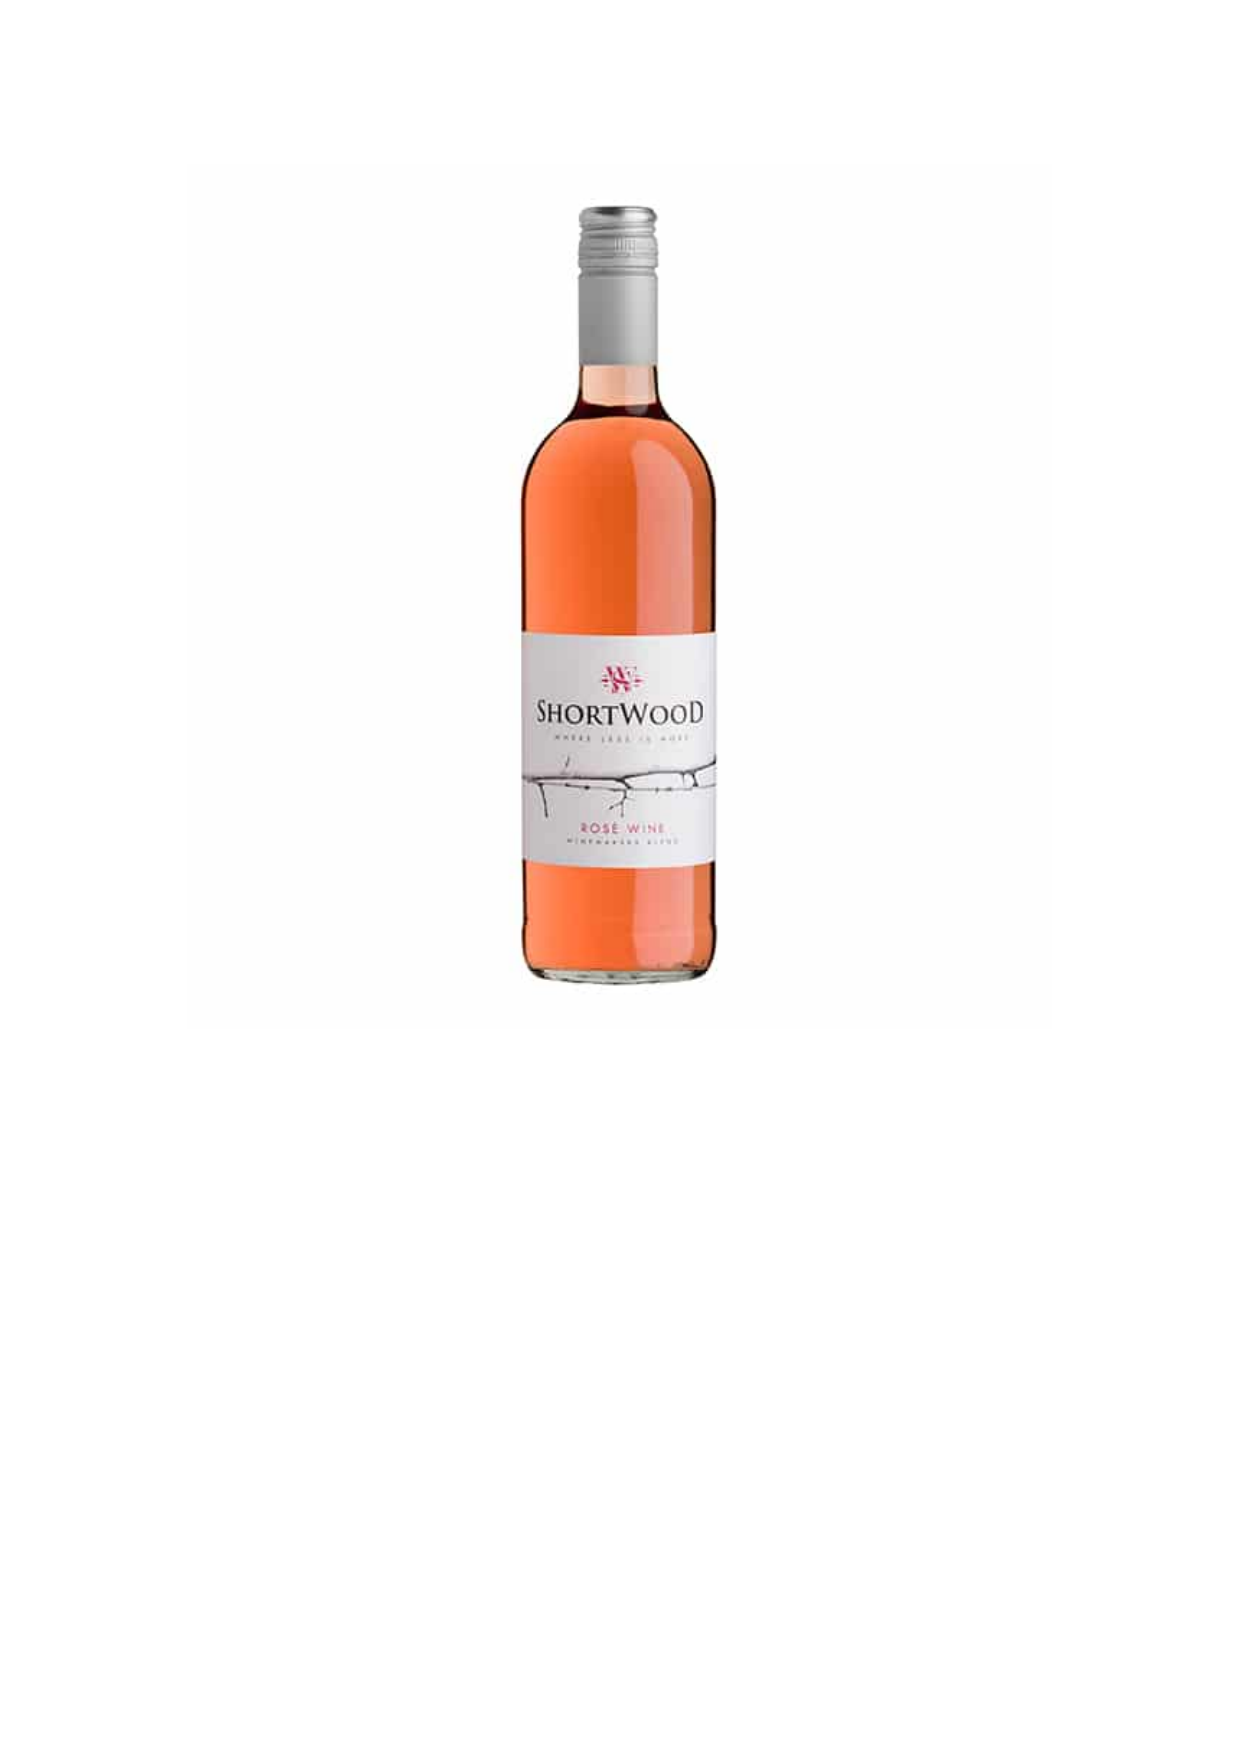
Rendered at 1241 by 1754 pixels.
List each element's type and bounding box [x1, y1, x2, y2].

picture [187, 164, 1052, 1029]
